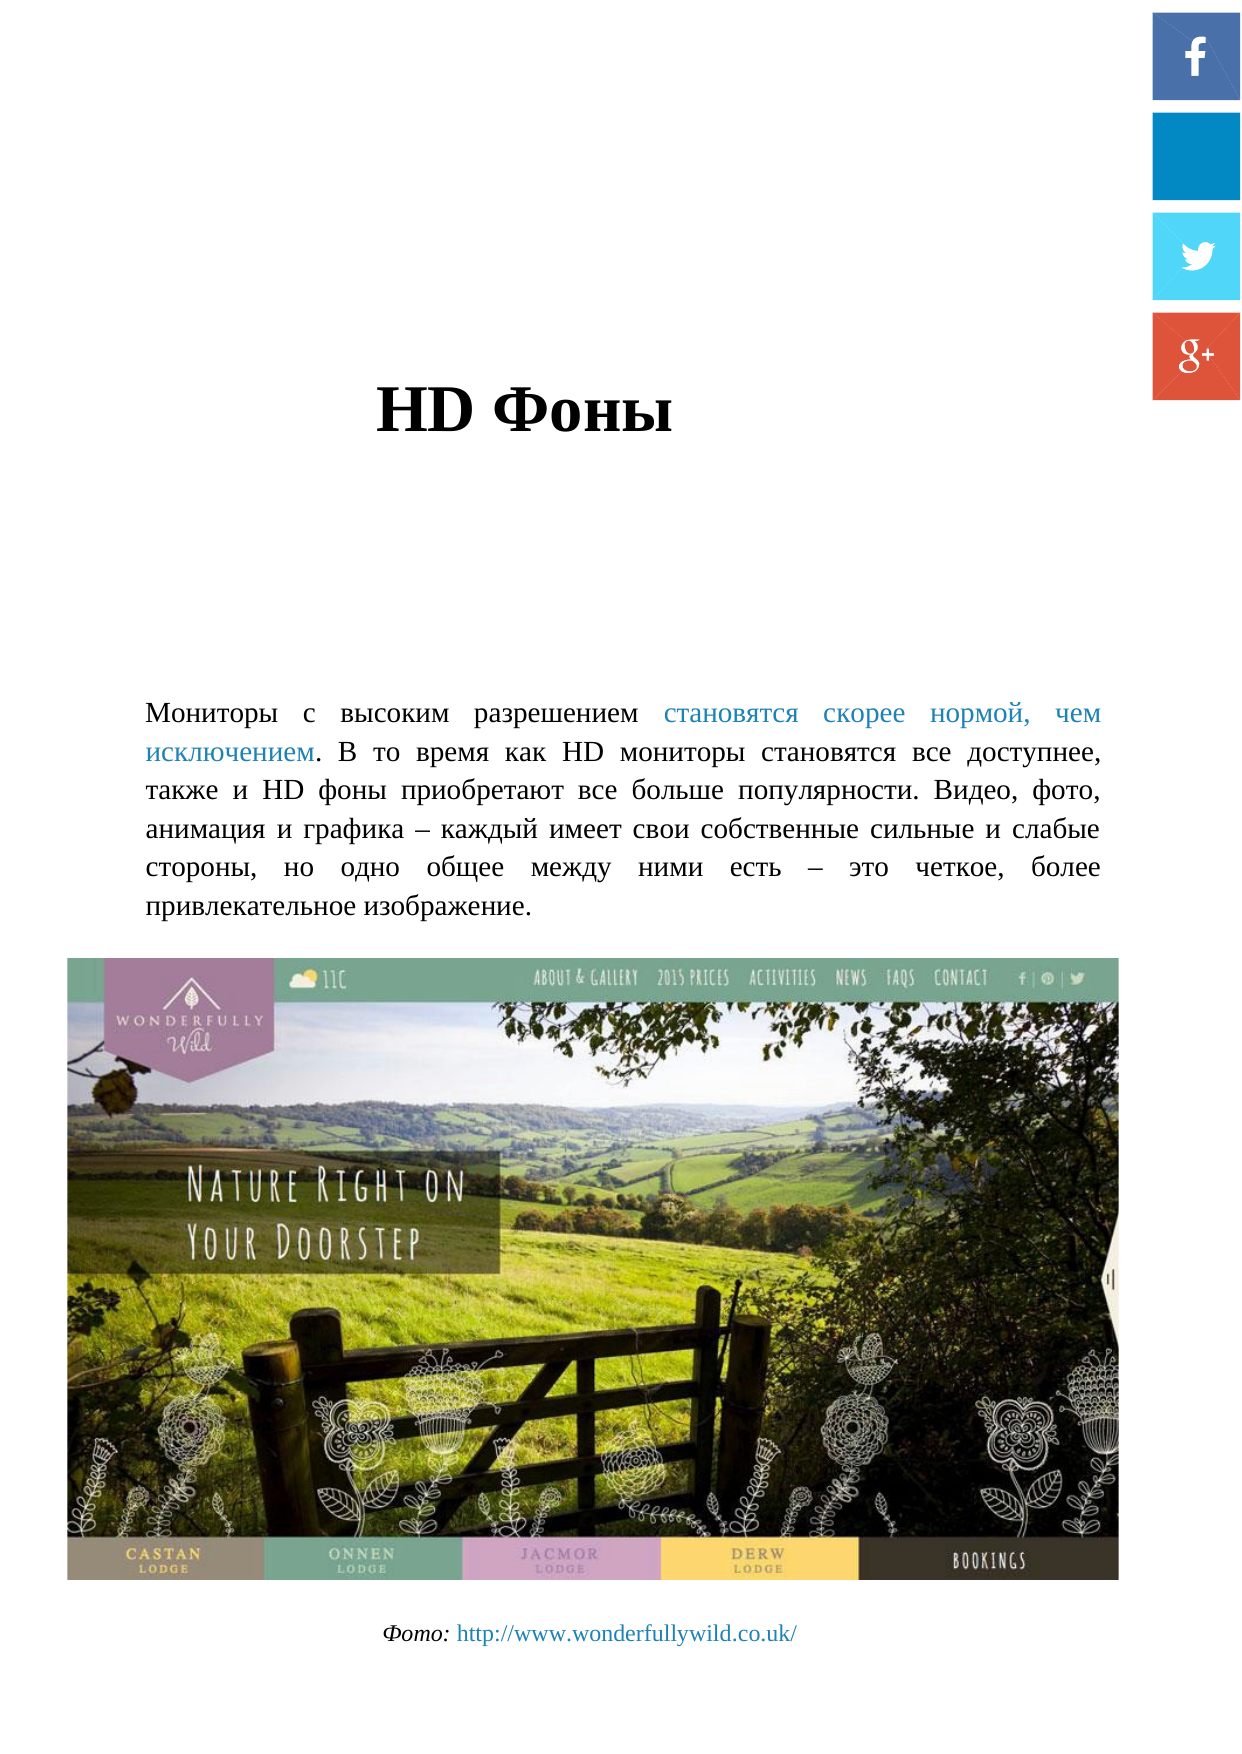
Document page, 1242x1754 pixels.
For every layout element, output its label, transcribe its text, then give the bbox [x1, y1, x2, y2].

picture [67, 958, 1119, 1580]
text Фото: http://www.wonderfullywild.co.uk/ [382, 1619, 1185, 1647]
text Мониторы с высоким разрешением становятся скорее нормой, чем исключением. В то время как HD мониторы становятся все доступнее, также и HD фоны приобретают все больше популярности. Видео, фото, анимация и графика – каждый имеет свои собственные сильные и слабые стороны, но одно общее между ними есть – это четкое, более привлекательное изображение. [145, 695, 1101, 922]
text HD Фоны [376, 369, 1185, 450]
